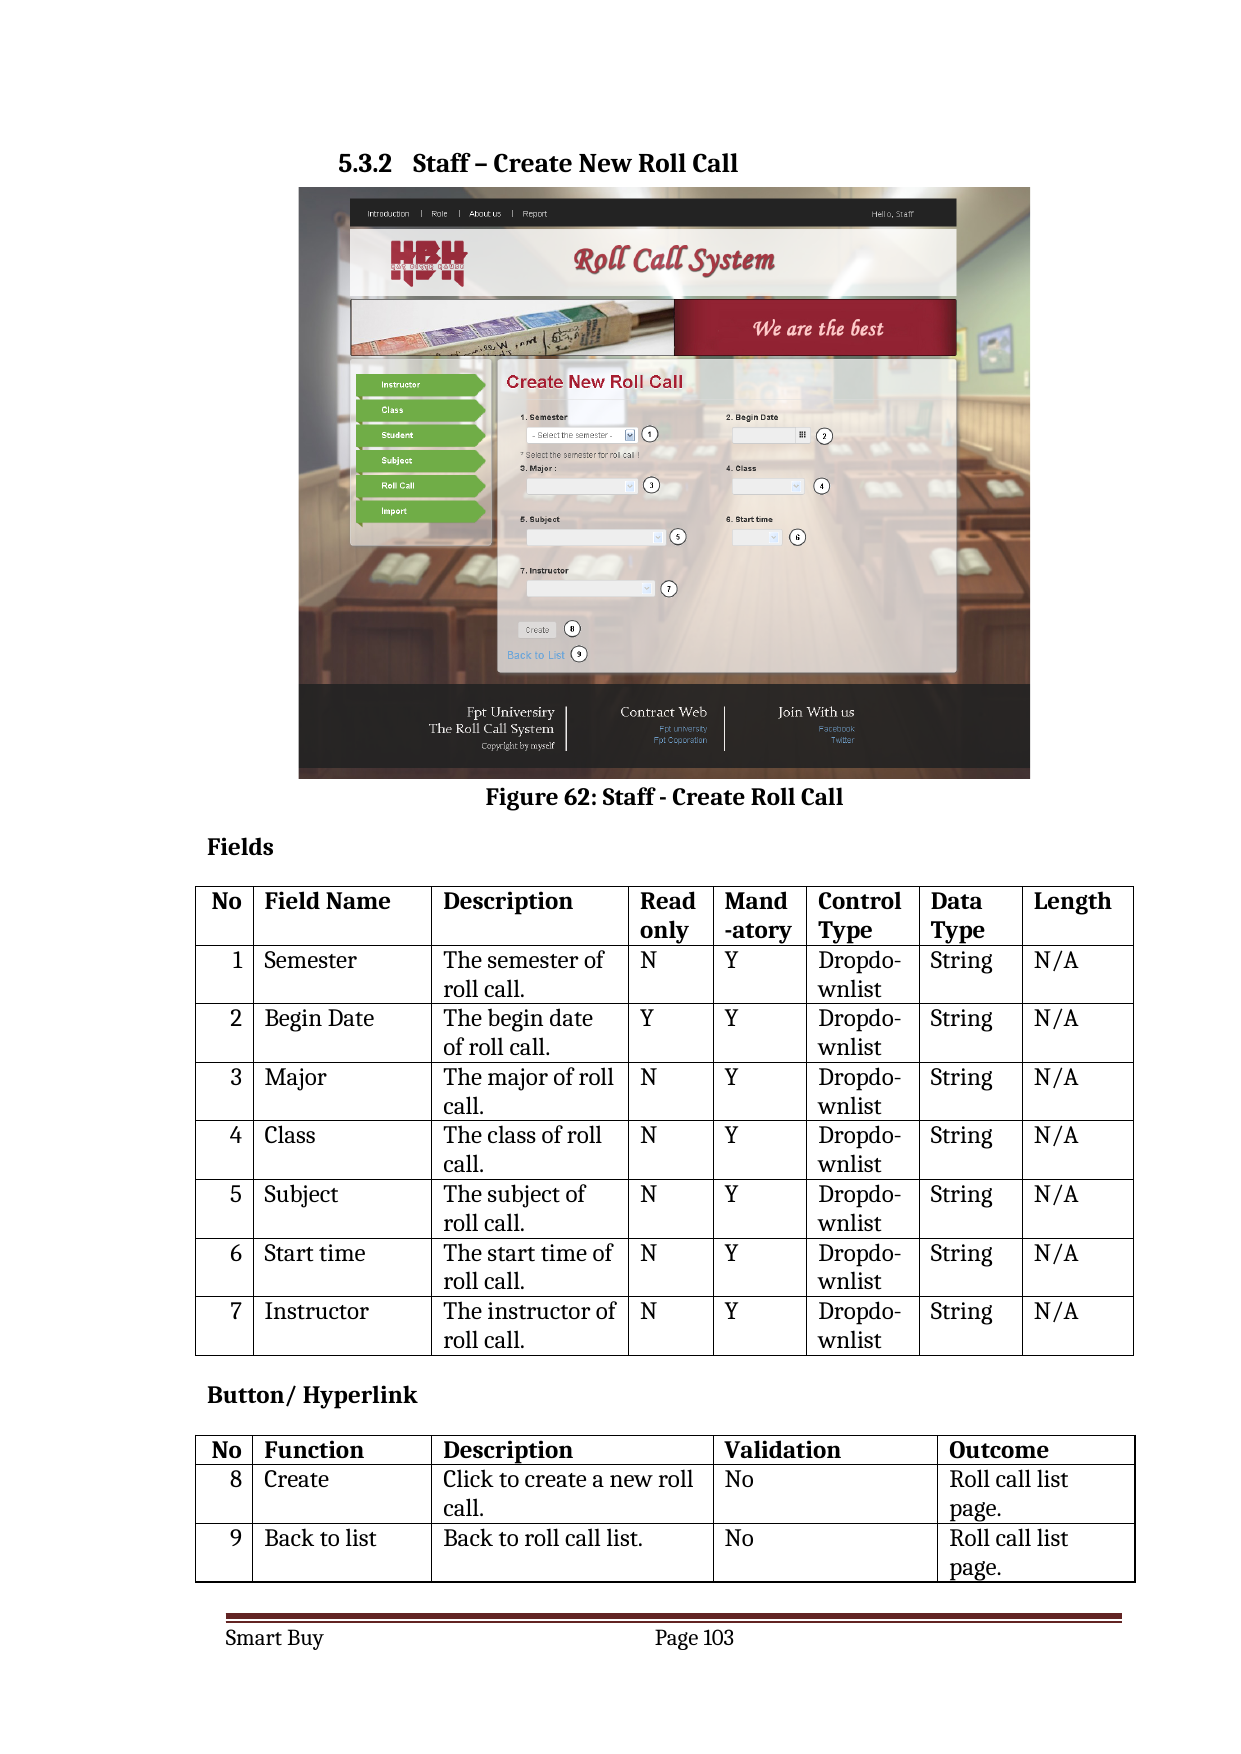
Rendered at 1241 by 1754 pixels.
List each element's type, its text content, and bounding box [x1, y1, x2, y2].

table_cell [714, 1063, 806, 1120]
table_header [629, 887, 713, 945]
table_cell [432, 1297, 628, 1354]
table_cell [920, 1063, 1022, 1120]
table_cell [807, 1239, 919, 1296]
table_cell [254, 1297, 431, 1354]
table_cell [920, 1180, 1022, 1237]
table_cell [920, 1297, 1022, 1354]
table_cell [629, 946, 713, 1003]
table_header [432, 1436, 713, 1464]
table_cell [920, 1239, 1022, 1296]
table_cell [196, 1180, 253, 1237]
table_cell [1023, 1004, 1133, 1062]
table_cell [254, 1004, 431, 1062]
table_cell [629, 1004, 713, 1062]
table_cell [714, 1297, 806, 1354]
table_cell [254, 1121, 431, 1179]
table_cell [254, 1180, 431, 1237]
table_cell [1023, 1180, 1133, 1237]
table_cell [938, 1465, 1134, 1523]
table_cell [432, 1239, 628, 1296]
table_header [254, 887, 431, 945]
picture [298, 187, 1031, 779]
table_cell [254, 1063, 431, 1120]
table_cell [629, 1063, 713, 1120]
subtitle Staff – Create New Roll Call [338, 148, 1122, 179]
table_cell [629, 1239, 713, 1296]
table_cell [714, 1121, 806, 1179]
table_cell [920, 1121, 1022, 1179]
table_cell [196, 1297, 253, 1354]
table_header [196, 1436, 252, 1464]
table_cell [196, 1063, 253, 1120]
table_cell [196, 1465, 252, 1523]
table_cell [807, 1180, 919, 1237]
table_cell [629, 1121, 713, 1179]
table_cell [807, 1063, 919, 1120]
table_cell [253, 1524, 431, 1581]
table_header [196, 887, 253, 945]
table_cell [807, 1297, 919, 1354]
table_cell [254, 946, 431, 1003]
text Fields [207, 832, 1122, 861]
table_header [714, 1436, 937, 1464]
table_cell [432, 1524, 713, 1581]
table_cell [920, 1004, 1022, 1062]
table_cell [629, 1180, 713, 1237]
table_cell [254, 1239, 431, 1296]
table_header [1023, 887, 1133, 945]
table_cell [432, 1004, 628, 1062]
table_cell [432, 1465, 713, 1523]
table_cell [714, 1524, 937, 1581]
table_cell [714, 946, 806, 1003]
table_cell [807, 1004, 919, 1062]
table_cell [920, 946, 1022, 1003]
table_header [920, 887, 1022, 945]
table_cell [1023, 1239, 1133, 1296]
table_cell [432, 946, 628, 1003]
text Figure 62: Staff - Create Roll Call [207, 783, 1122, 812]
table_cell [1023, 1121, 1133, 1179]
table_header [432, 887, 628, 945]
text Button/ Hyperlink [207, 1381, 1122, 1409]
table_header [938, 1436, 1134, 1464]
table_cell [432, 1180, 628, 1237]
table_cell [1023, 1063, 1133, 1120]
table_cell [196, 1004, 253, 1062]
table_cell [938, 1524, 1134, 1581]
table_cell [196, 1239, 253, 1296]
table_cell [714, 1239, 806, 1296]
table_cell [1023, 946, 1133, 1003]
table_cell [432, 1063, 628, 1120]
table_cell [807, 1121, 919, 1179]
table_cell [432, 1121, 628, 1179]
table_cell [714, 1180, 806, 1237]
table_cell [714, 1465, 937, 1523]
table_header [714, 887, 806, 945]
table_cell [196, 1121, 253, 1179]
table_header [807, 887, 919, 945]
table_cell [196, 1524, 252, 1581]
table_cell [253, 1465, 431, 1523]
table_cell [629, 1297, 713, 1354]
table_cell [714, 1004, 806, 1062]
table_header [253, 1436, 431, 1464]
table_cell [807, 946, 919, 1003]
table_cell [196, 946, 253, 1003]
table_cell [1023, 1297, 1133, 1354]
